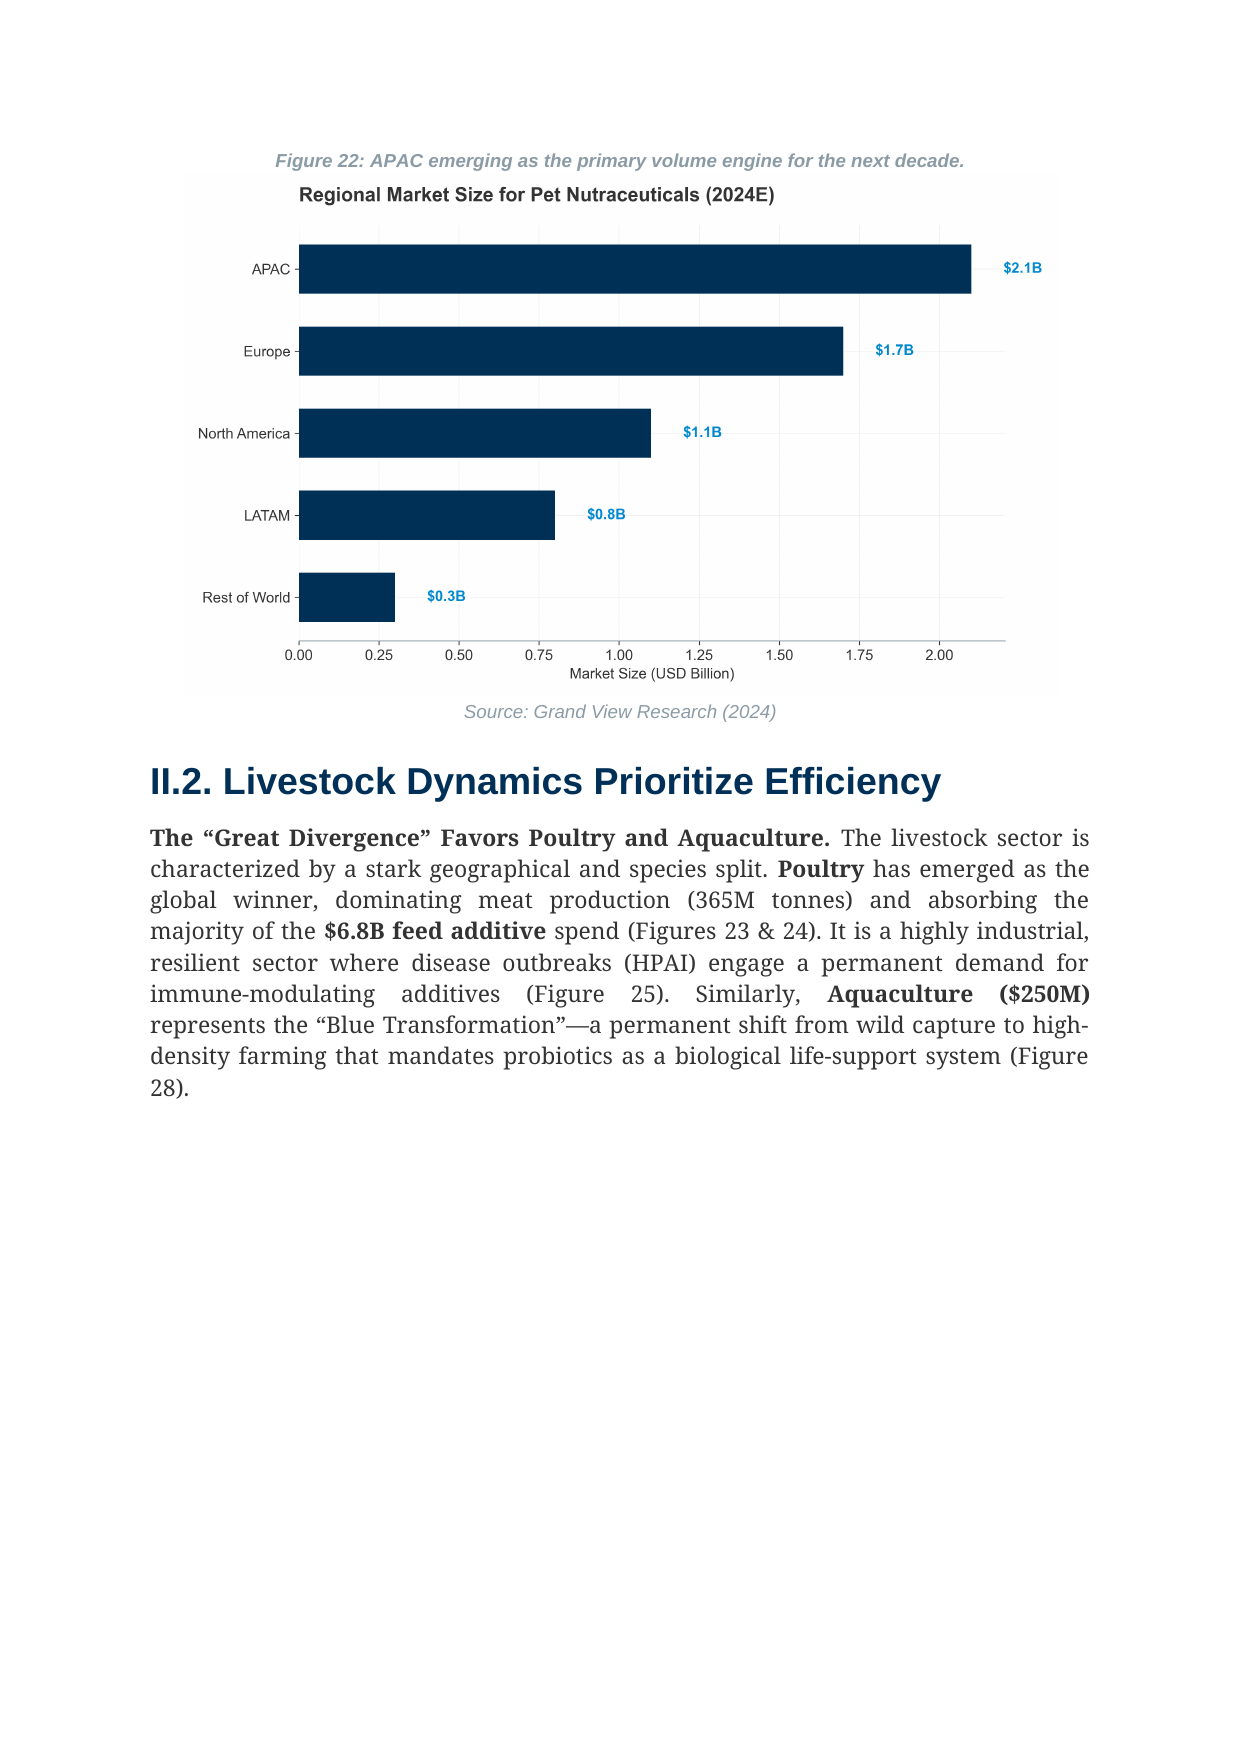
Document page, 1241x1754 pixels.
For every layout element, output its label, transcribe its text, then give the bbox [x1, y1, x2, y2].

picture [182, 171, 1058, 697]
subtitle II.2. Livestock Dynamics Prioritize Efficiency [150, 759, 1090, 803]
text The “Great Divergence” Favors Poultry and Aquaculture. The livestock sector is characterized by a stark geographical and species split. Poultry has emerged as the global winner, dominating meat production (365M tonnes) and absorbing the majority of the $6.8B feed additive spend (Figures 23 & 24). It is a highly industrial, resilient sector where disease outbreaks (HPAI) engage a permanent demand for immune-modulating additives (Figure 25). Similarly, Aquaculture ($250M) represents the “Blue Transformation”—a permanent shift from wild capture to high-density farming that mandates probiotics as a biological life-support system (Figure 28). [150, 821, 1090, 1103]
